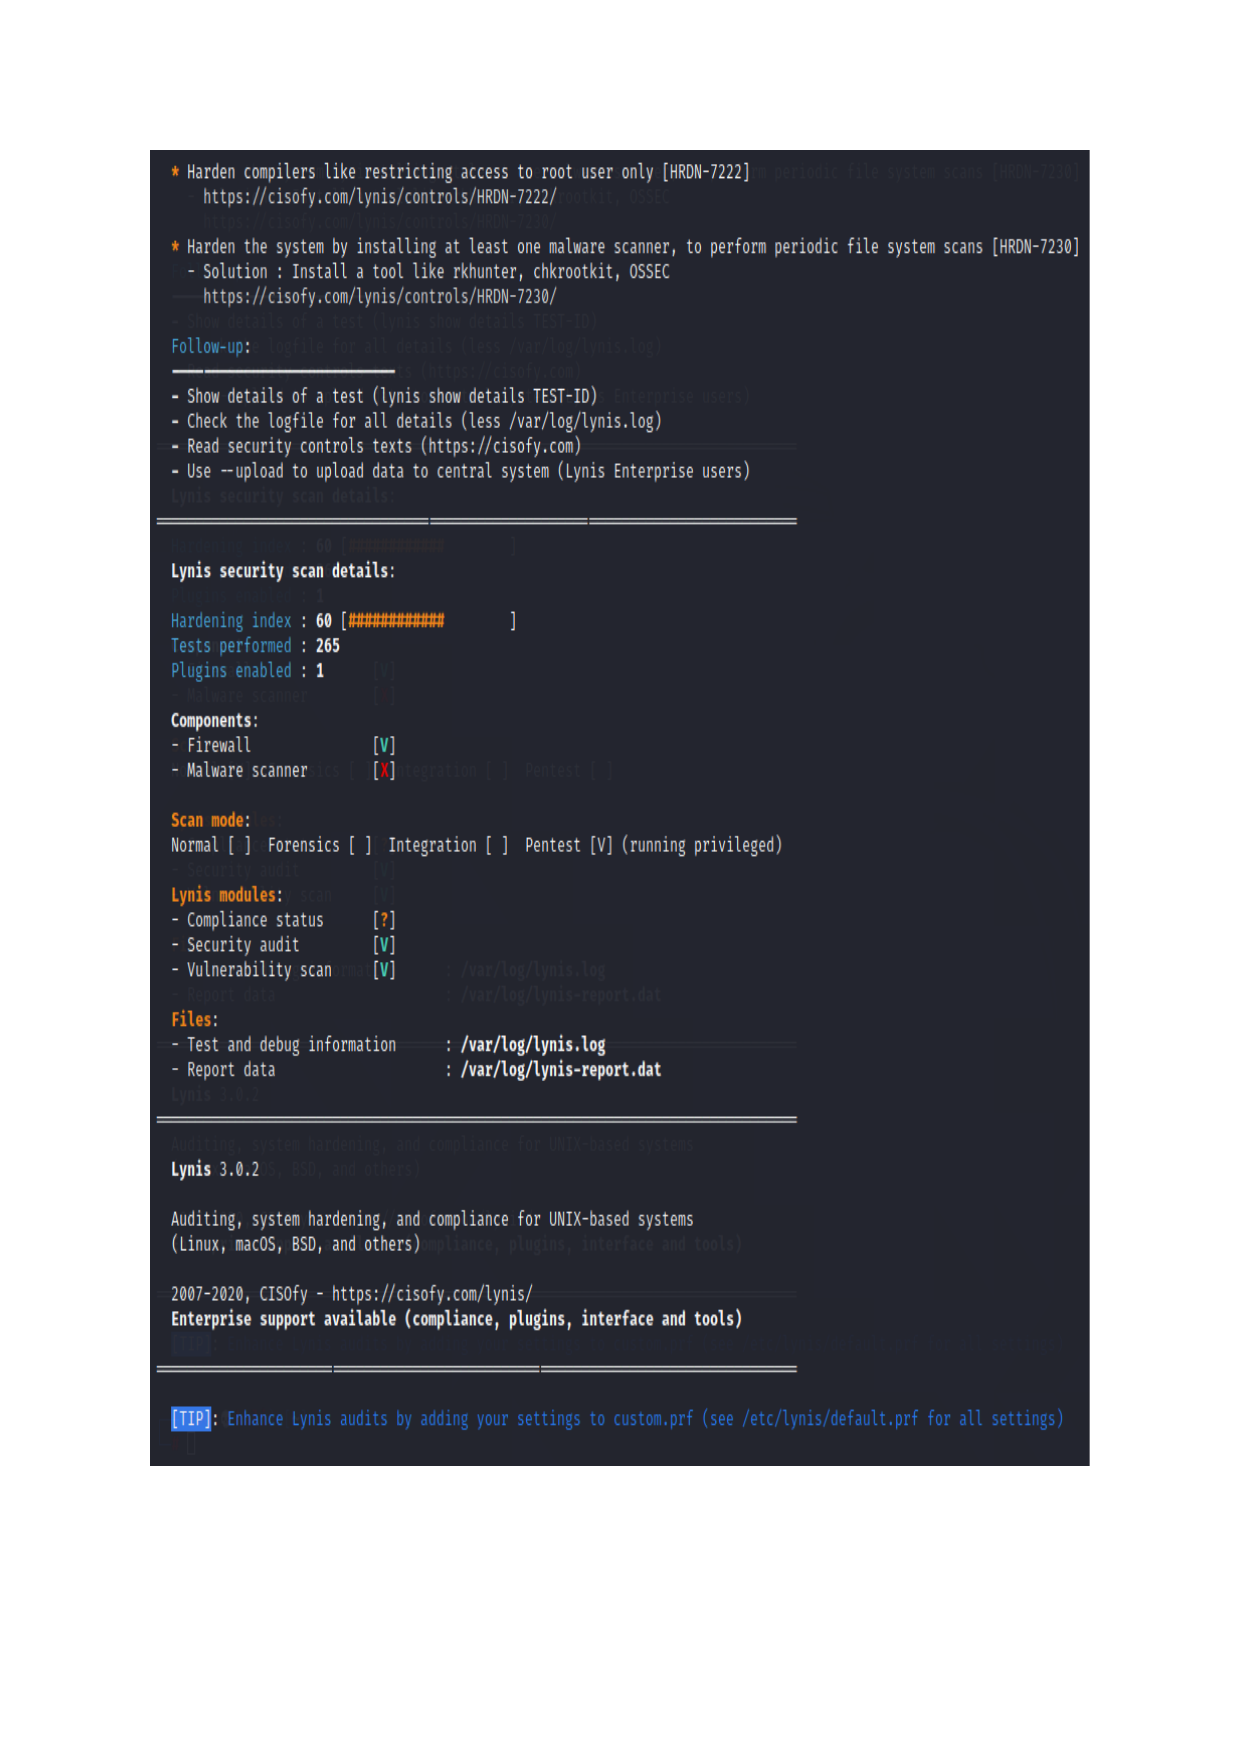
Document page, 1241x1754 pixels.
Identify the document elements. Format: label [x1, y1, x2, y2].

picture [150, 150, 1090, 1466]
